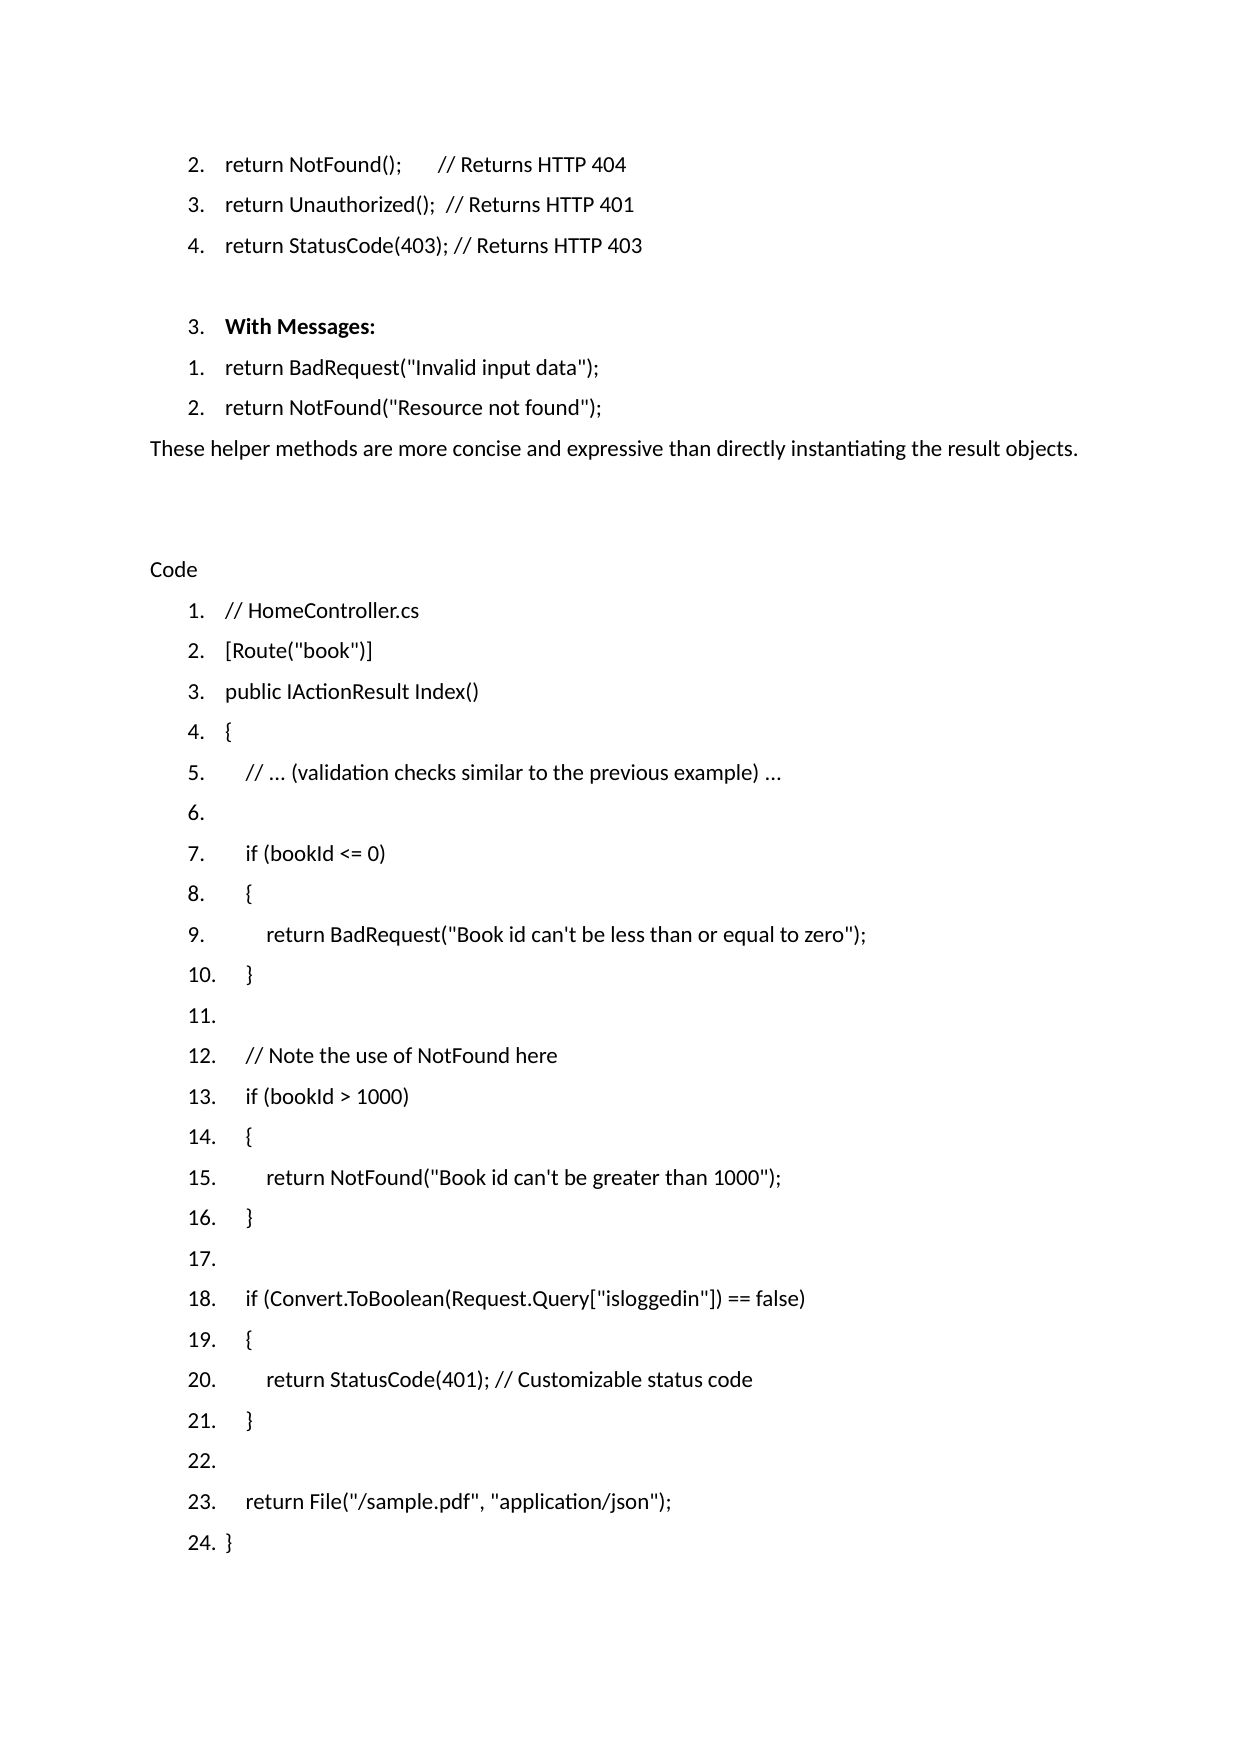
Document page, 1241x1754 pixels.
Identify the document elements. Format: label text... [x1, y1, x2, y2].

list } [187, 1406, 1090, 1434]
list { [187, 1325, 1090, 1353]
text Code [150, 555, 1090, 583]
list { [187, 1122, 1090, 1151]
list // ... (validation checks similar to the previous example) ... [187, 758, 1090, 786]
list With Messages: [187, 312, 1090, 340]
list // Note the use of NotFound here [187, 1041, 1090, 1069]
list return NotFound("Book id can't be greater than 1000"); [187, 1163, 1090, 1191]
list return NotFound(); // Returns HTTP 404 [187, 150, 1090, 178]
text These helper methods are more concise and expressive than directly instantiating the result objects. [150, 434, 1090, 462]
list return BadRequest("Book id can't be less than or equal to zero"); [187, 920, 1090, 948]
list if (bookId <= 0) [187, 839, 1090, 867]
list } [187, 1528, 1090, 1556]
list public IActionResult Index() [187, 677, 1090, 705]
list return StatusCode(401); // Customizable status code [187, 1366, 1090, 1394]
list } [187, 960, 1090, 988]
list { [187, 879, 1090, 907]
list return BadRequest("Invalid input data"); [187, 353, 1090, 381]
list { [187, 717, 1090, 745]
list return File("/sample.pdf", "application/json"); [187, 1487, 1090, 1515]
list return NotFound("Resource not found"); [187, 393, 1090, 421]
list return StatusCode(403); // Returns HTTP 403 [187, 231, 1090, 259]
list [Route("book")] [187, 636, 1090, 664]
list return Unauthorized(); // Returns HTTP 401 [187, 191, 1090, 218]
list } [187, 1203, 1090, 1232]
list if (bookId > 1000) [187, 1082, 1090, 1110]
list if (Convert.ToBoolean(Request.Query["isloggedin"]) == false) [187, 1284, 1090, 1313]
list // HomeController.cs [187, 596, 1090, 624]
